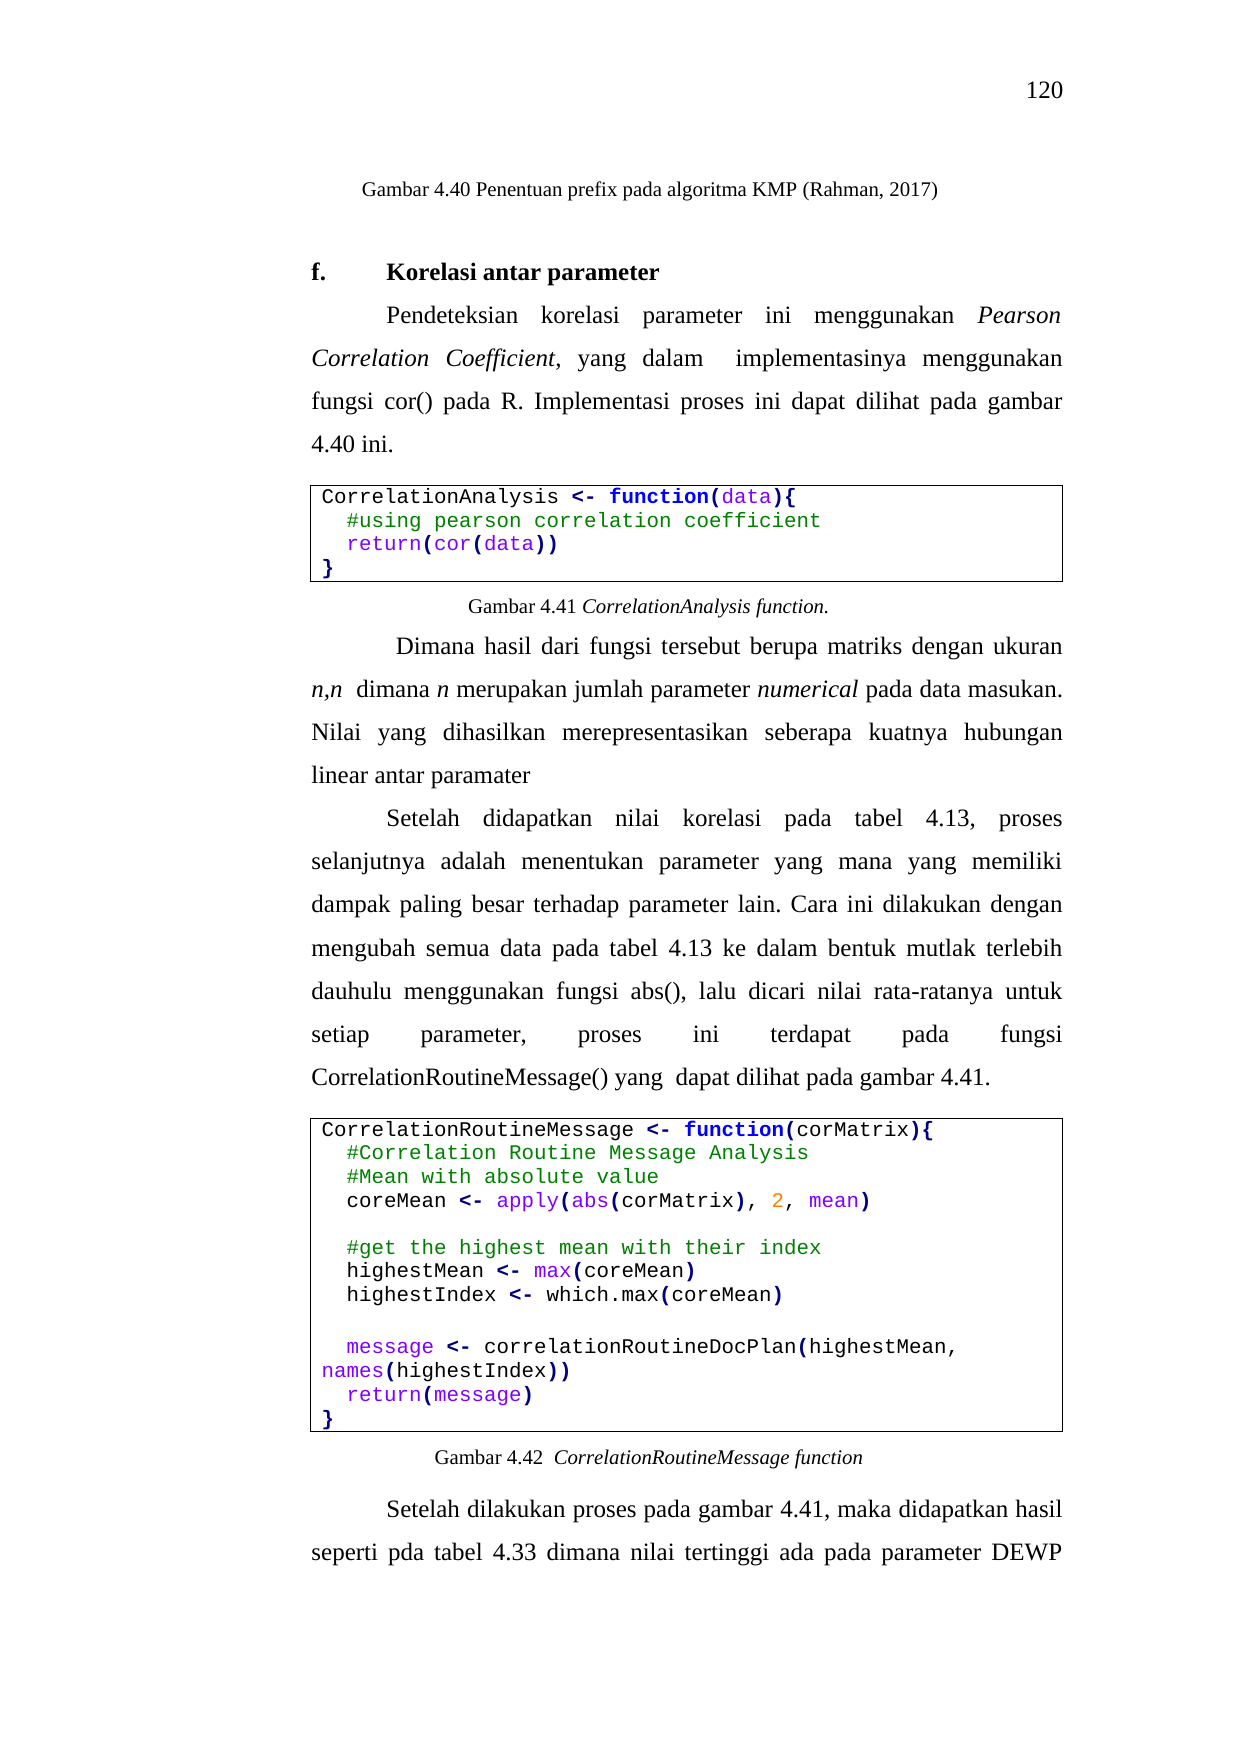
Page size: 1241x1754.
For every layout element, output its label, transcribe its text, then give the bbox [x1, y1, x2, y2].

text Dimana hasil dari fungsi tersebut berupa matriks dengan ukuran n,n dimana n merupakan jumlah parameter numerical pada data masukan. Nilai yang dihasilkan merepresentasikan seberapa kuatnya hubungan linear antar paramater [311, 631, 1063, 789]
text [311, 1494, 1063, 1566]
text Setelah didapatkan nilai korelasi pada tabel 4.13, proses selanjutnya adalah menentukan parameter yang mana yang memiliki dampak paling besar terhadap parameter lain. Cara ini dilakukan dengan mengubah semua data pada tabel 4.13 ke dalam bentuk mutlak terlebih dauhulu menggunakan fungsi abs(), lalu dicari nilai rata-ratanya untuk setiap parameter, proses ini terdapat pada fungsi CorrelationRoutineMessage() yang dapat dilihat pada gambar 4.41. [311, 803, 1063, 1091]
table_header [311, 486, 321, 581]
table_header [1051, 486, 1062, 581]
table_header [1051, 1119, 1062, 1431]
text Pendeteksian korelasi parameter ini menggunakan Pearson Correlation Coefficient, yang dalam implementasinya menggunakan fungsi cor() pada R. Implementasi proses ini dapat dilihat pada gambar 4.40 ini. [311, 300, 1063, 458]
list Korelasi antar parameter [311, 257, 1063, 286]
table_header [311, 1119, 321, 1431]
